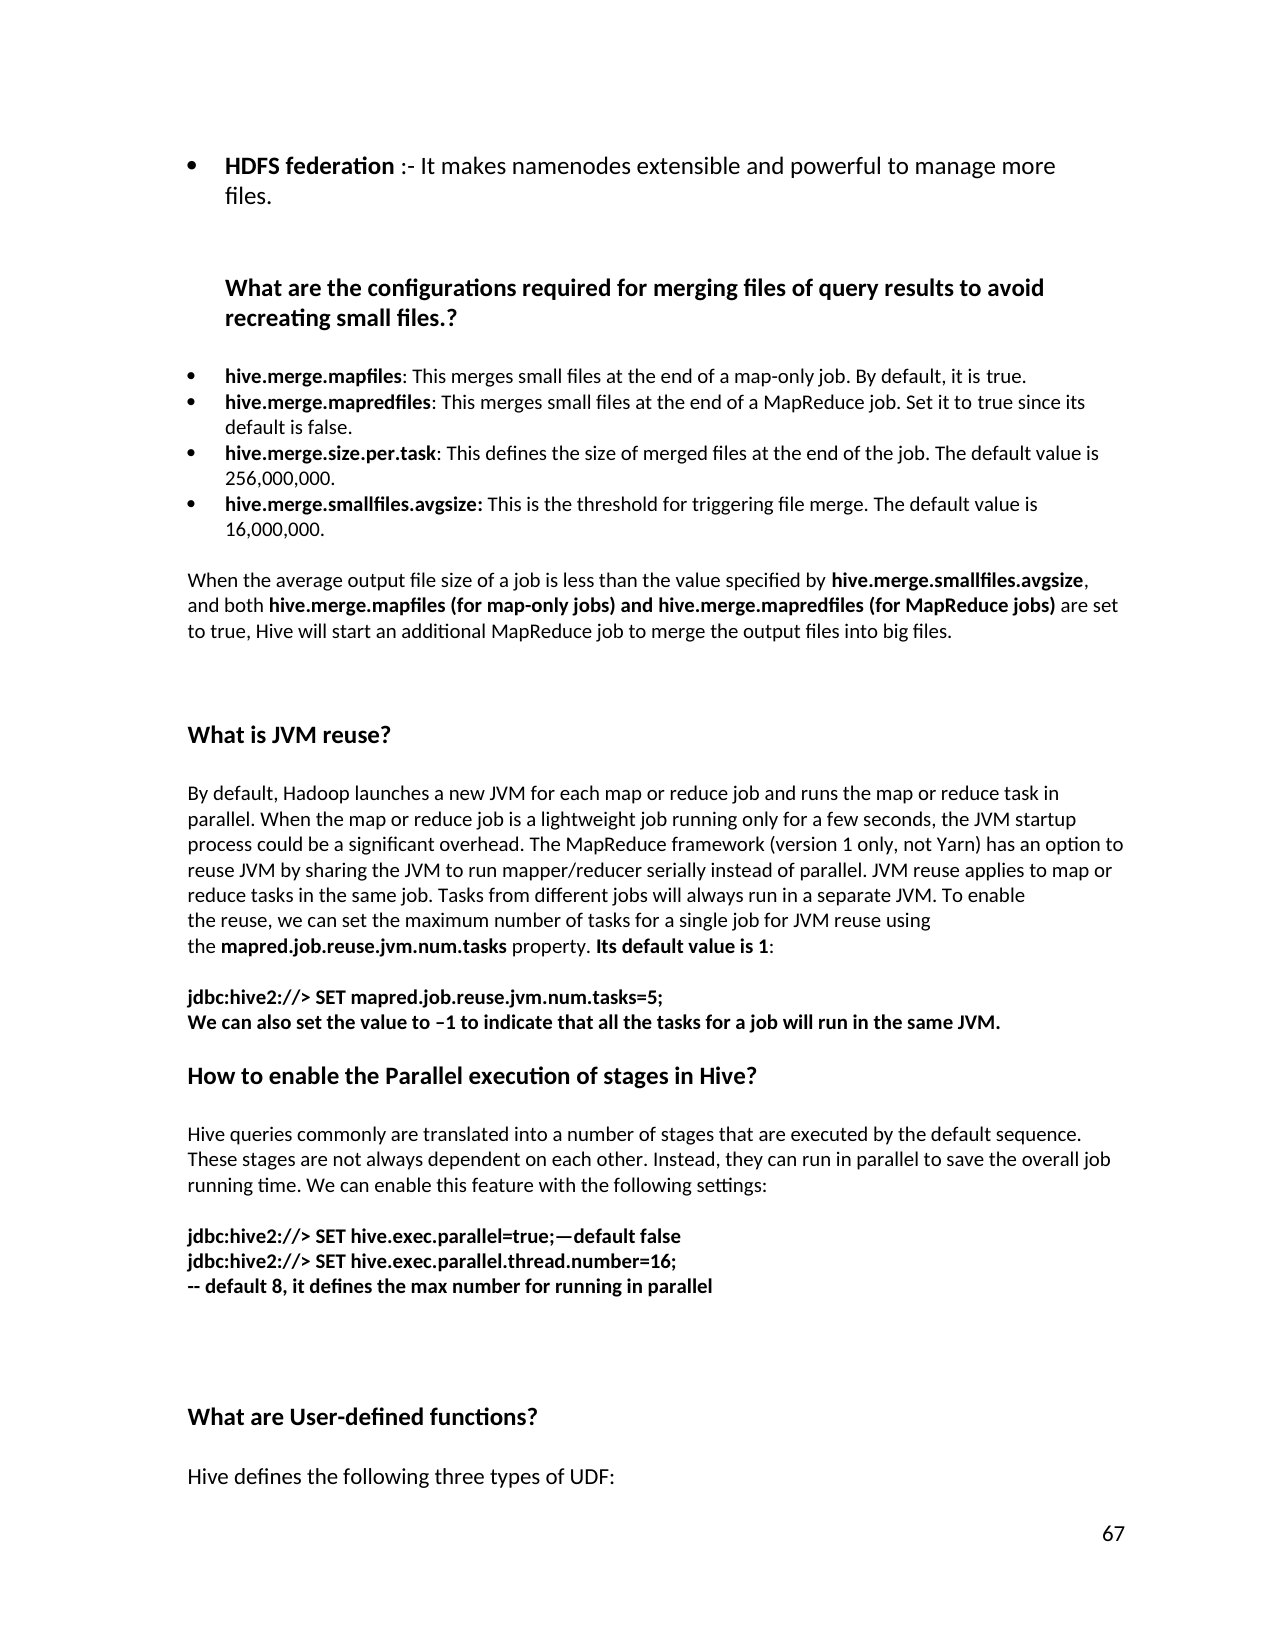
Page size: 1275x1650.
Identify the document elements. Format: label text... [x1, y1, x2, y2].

list What are the configurations required for merging files of query results to avoid recreating small files.? [225, 272, 1125, 333]
text What is JVM reuse? [187, 719, 1125, 750]
list hive.merge.mapfiles: This merges small files at the end of a map-only job. By default, it is true. [187, 364, 1125, 389]
text What are User-defined functions? [150, 1401, 1125, 1431]
text We can also set the value to –1 to indicate that all the tasks for a job will run in the same JVM. [150, 1009, 1125, 1035]
text Hive defines the following three types of UDF: [150, 1462, 1125, 1490]
list hive.merge.size.per.task: This defines the size of merged files at the end of the job. The default value is 256,000,000. [187, 440, 1125, 491]
list HDFS federation :- It makes namenodes extensible and powerful to manage more [187, 150, 1125, 181]
text jdbc:hive2://> SET mapred.job.reuse.jvm.num.tasks=5; [150, 984, 1125, 1009]
text How to enable the Parallel execution of stages in Hive? [150, 1060, 1125, 1091]
text the mapred.job.reuse.jvm.num.tasks property. Its default value is 1: [150, 933, 1125, 958]
text jdbc:hive2://> SET hive.exec.parallel.thread.number=16; [150, 1248, 1125, 1274]
text When the average output file size of a job is less than the value specified by hive.merge.smallfiles.avgsize, and both hive.merge.mapfiles (for map-only jobs) and hive.merge.mapredfiles (for MapReduce jobs) are set to true, Hive will start an additional MapReduce job to merge the output files into big files. [187, 567, 1125, 643]
text the reuse, we can set the maximum number of tasks for a single job for JVM reuse using [150, 908, 1125, 933]
list hive.merge.mapredfiles: This merges small files at the end of a MapReduce job. Set it to true since its default is false. [187, 389, 1125, 440]
text jdbc:hive2://> SET hive.exec.parallel=true;—default false [150, 1223, 1125, 1248]
text By default, Hadoop launches a new JVM for each map or reduce job and runs the map or reduce task in parallel. When the map or reduce job is a lightweight job running only for a few seconds, the JVM startup process could be a significant overhead. The MapReduce framework (version 1 only, not Yarn) has an option to reuse JVM by sharing the JVM to run mapper/reducer serially instead of parallel. JVM reuse applies to map or reduce tasks in the same job. Tasks from different jobs will always run in a separate JVM. To enable [187, 781, 1125, 908]
text Hive queries commonly are translated into a number of stages that are executed by the default sequence. These stages are not always dependent on each other. Instead, they can run in parallel to save the overall job running time. We can enable this feature with the following settings: [187, 1121, 1125, 1197]
list files. [225, 181, 1125, 211]
text -- default 8, it defines the max number for running in parallel [150, 1274, 1125, 1299]
list hive.merge.smallfiles.avgsize: This is the threshold for triggering file merge. The default value is 16,000,000. [187, 491, 1125, 542]
